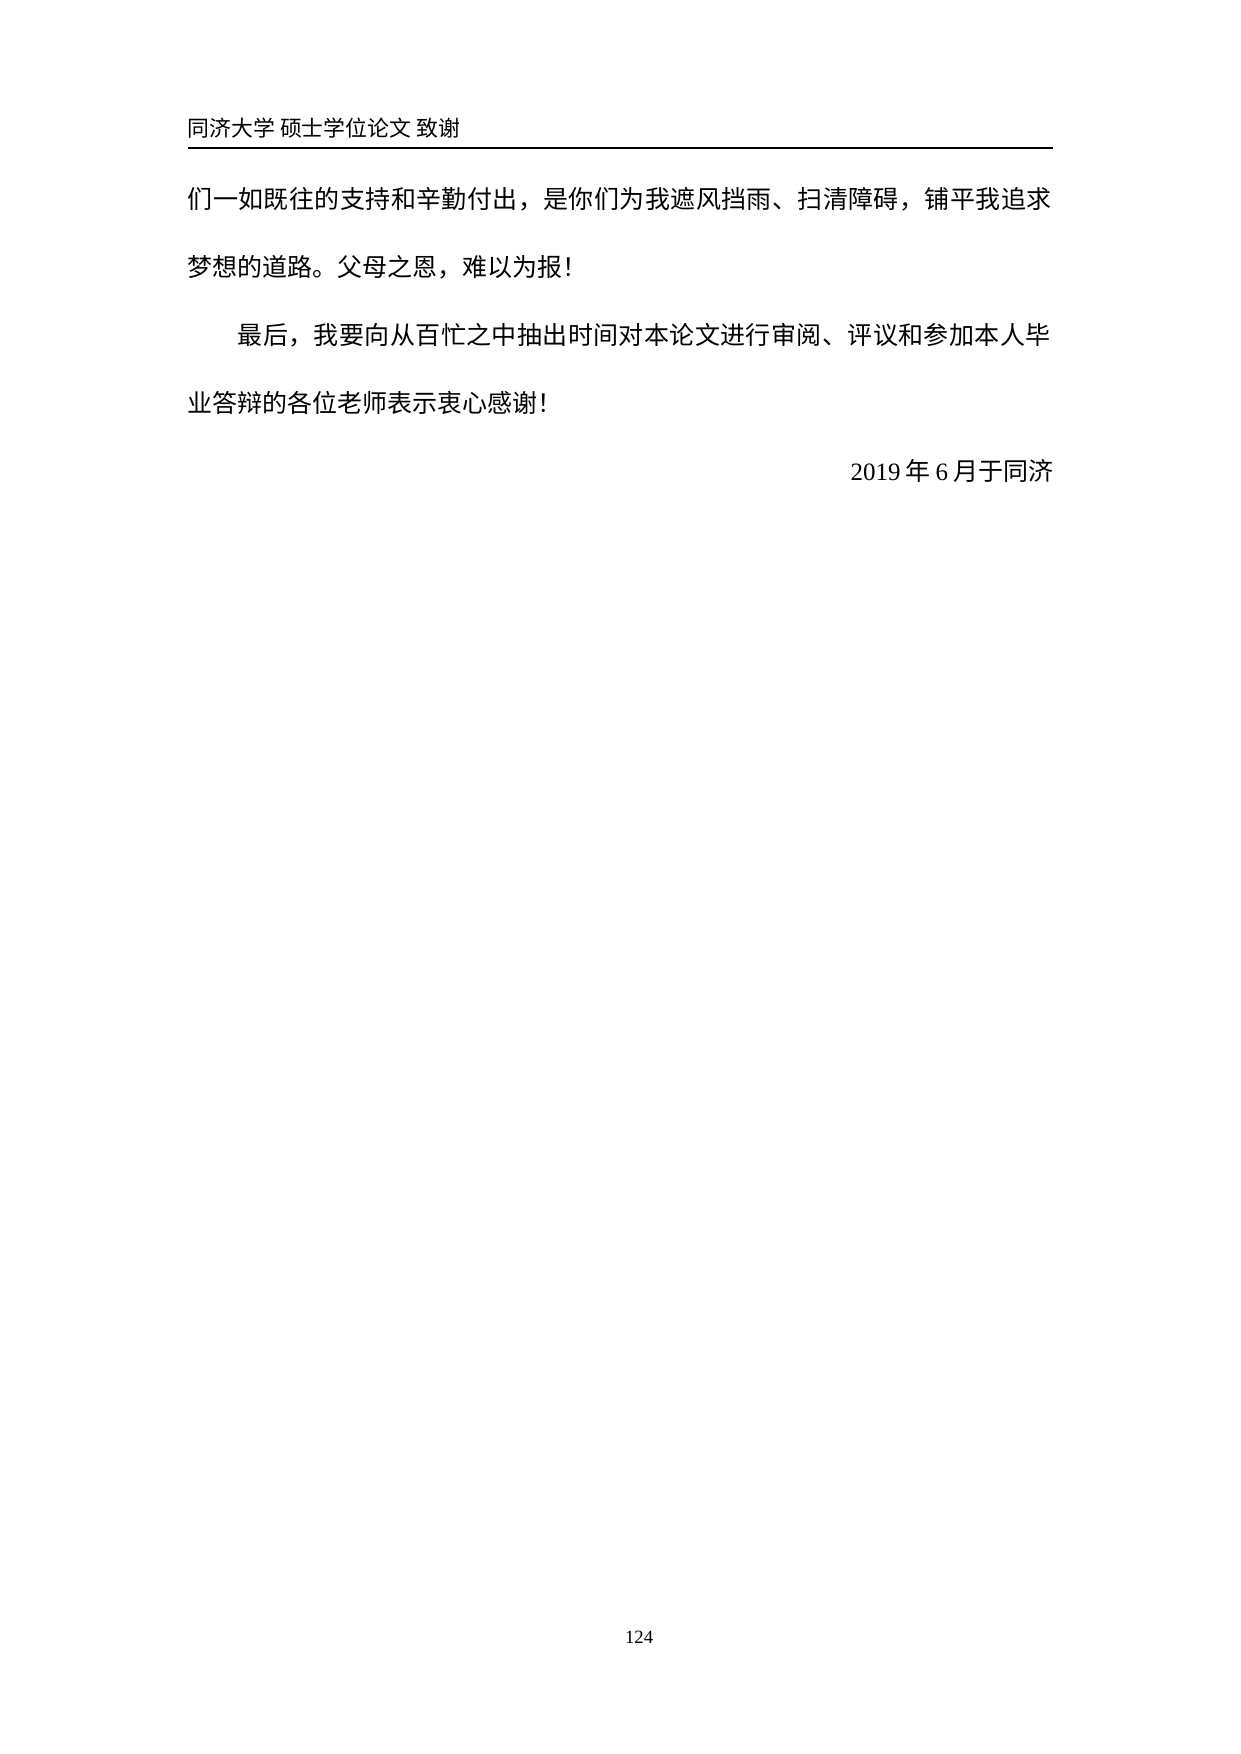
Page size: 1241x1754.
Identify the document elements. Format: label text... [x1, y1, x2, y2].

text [187, 164, 1053, 300]
text 最后，我要向从百忙之中抽出时间对本论文进行审阅、评议和参加本人毕业答辩的各位老师表示衷心感谢！ [187, 300, 1053, 436]
text 2019年6月于同济 [187, 436, 1053, 503]
